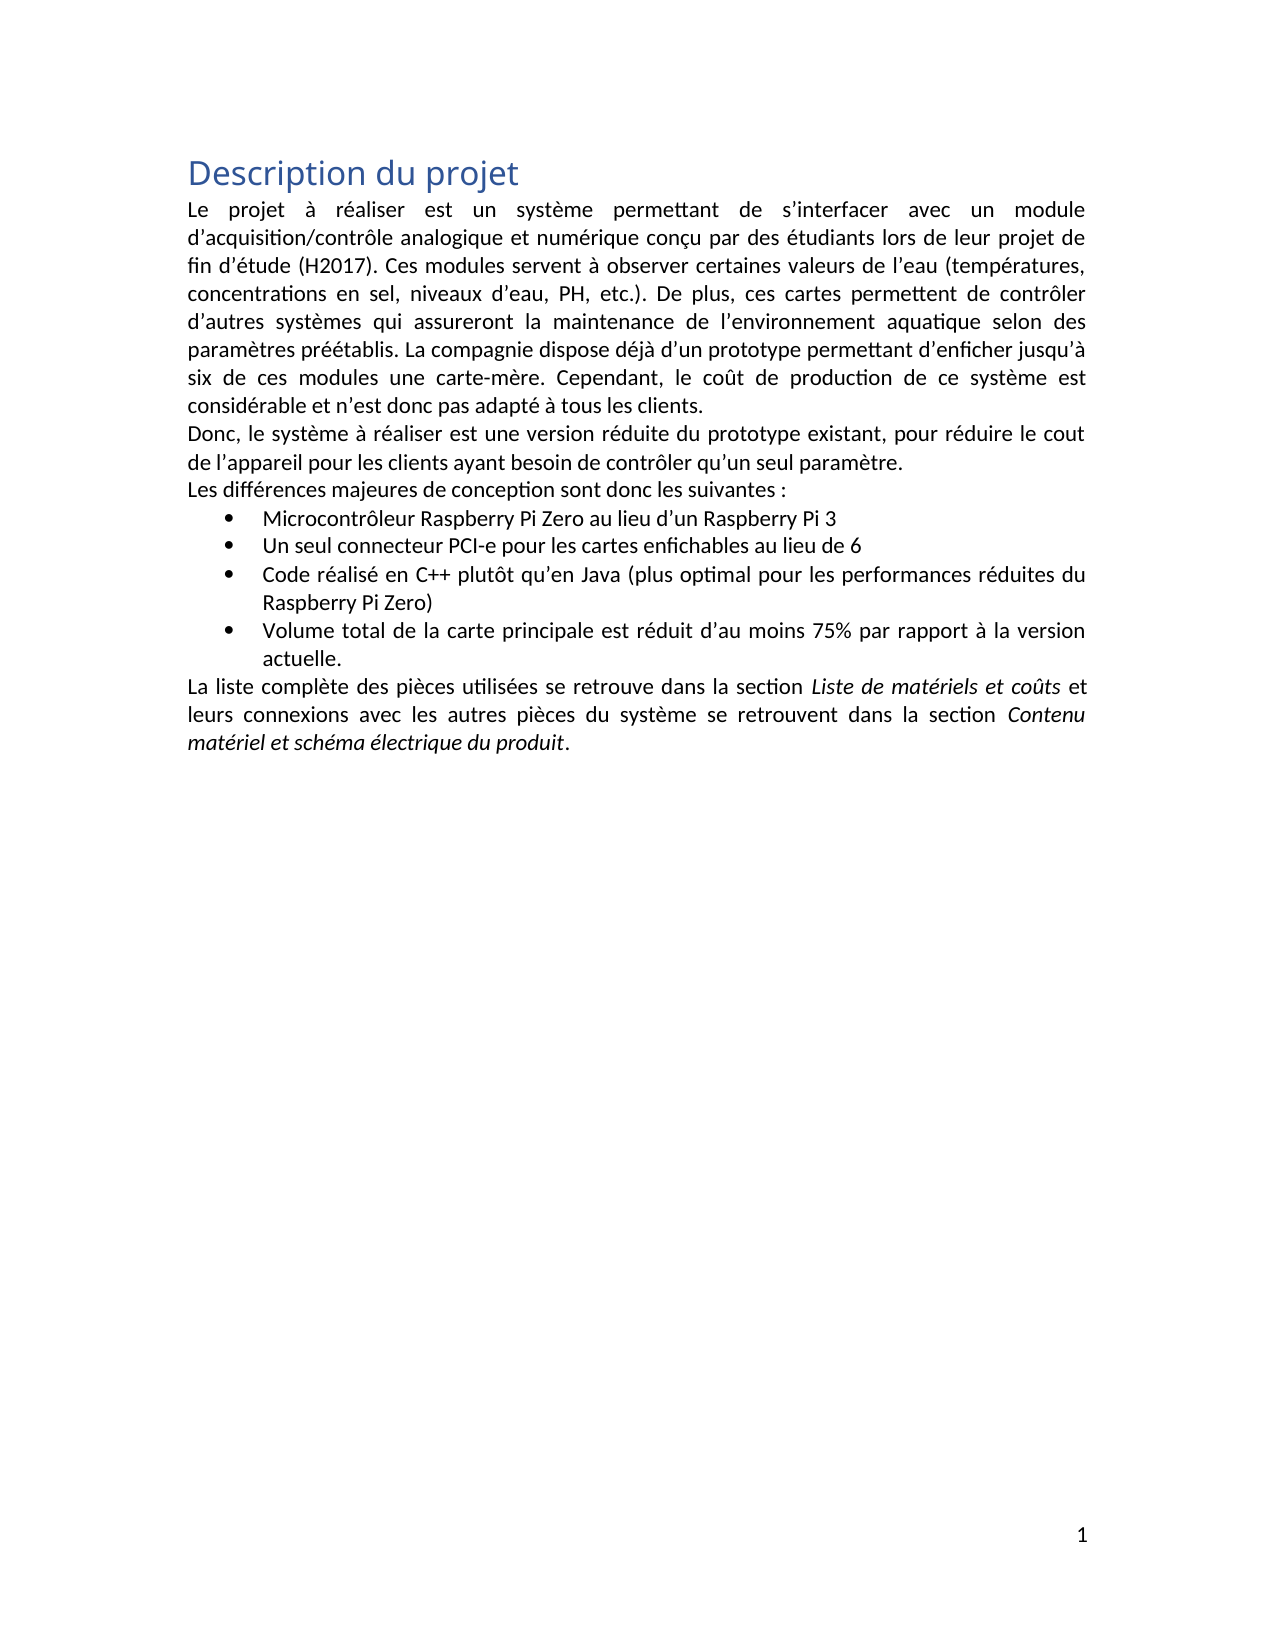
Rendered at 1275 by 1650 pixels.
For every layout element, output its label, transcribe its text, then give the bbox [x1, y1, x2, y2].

list Un seul connecteur PCI-e pour les cartes enfichables au lieu de 6 [225, 532, 1087, 560]
list Microcontrôleur Raspberry Pi Zero au lieu d’un Raspberry Pi 3 [225, 504, 1087, 532]
list Code réalisé en C++ plutôt qu’en Java (plus optimal pour les performances réduites du Raspberry Pi Zero) [225, 560, 1087, 616]
text Donc, le système à réaliser est une version réduite du prototype existant, pour réduire le cout de l’appareil pour les clients ayant besoin de contrôler qu’un seul paramètre. [187, 419, 1087, 476]
subtitle Description du projet [187, 150, 1087, 195]
list Volume total de la carte principale est réduit d’au moins 75% par rapport à la version actuelle. [225, 616, 1087, 672]
text Le projet à réaliser est un système permettant de s’interfacer avec un module d’acquisition/contrôle analogique et numérique conçu par des étudiants lors de leur projet de fin d’étude (H2017). Ces modules servent à observer certaines valeurs de l’eau (températures, concentrations en sel, niveaux d’eau, PH, etc.). De plus, ces cartes permettent de contrôler d’autres systèmes qui assureront la maintenance de l’environnement aquatique selon des paramètres préétablis. La compagnie dispose déjà d’un prototype permettant d’enficher jusqu’à six de ces modules une carte-mère. Cependant, le coût de production de ce système est considérable et n’est donc pas adapté à tous les clients. [187, 195, 1087, 419]
text La liste complète des pièces utilisées se retrouve dans la section Liste de matériels et coûts et leurs connexions avec les autres pièces du système se retrouvent dans la section Contenu matériel et schéma électrique du produit. [187, 672, 1087, 756]
text Les différences majeures de conception sont donc les suivantes : [187, 476, 1087, 504]
